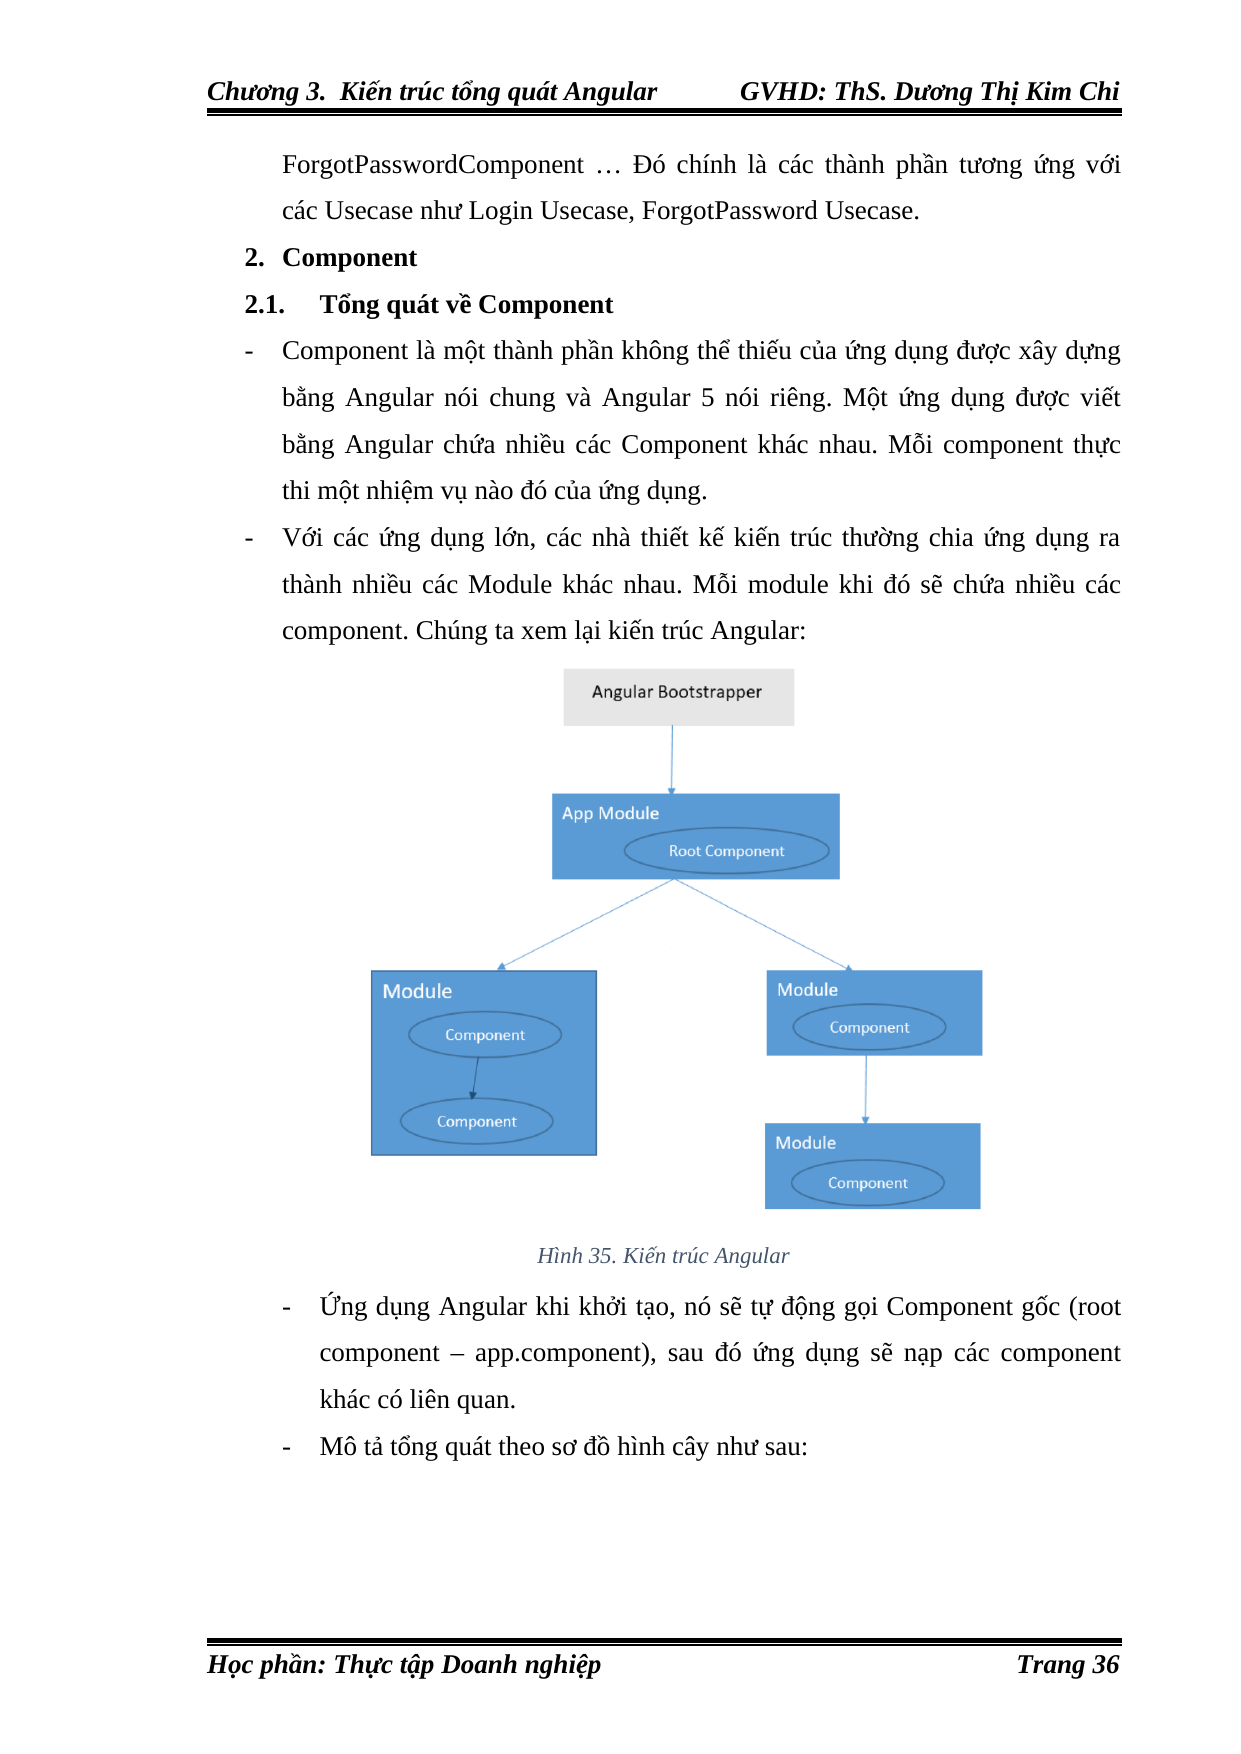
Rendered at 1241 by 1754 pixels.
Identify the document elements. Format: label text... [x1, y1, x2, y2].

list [244, 148, 1122, 226]
list Mô tả tổng quát theo sơ đồ hình cây như sau: [282, 1429, 1122, 1461]
list Với các ứng dụng lớn, các nhà thiết kế kiến trúc thường chia ứng dụng ra thành nhiều các Module khác nhau. Mỗi module khi đó sẽ chứa nhiều các component. Chúng ta xem lại kiến trúc Angular: [244, 521, 1122, 646]
list Component là một thành phần không thể thiếu của ứng dụng được xây dựng bằng Angular nói chung và Angular 5 nói riêng. Một ứng dụng được viết bằng Angular chứa nhiều các Component khác nhau. Mỗi component thực thi một nhiệm vụ nào đó của ứng dụng. [244, 334, 1122, 506]
picture [366, 661, 1001, 1212]
list Ứng dụng Angular khi khởi tạo, nó sẽ tự động gọi Component gốc (root component – app.component), sau đó ứng dụng sẽ nạp các component khác có liên quan. [282, 1289, 1122, 1414]
list Component [244, 241, 1122, 272]
list Tổng quát về Component [244, 288, 1122, 319]
